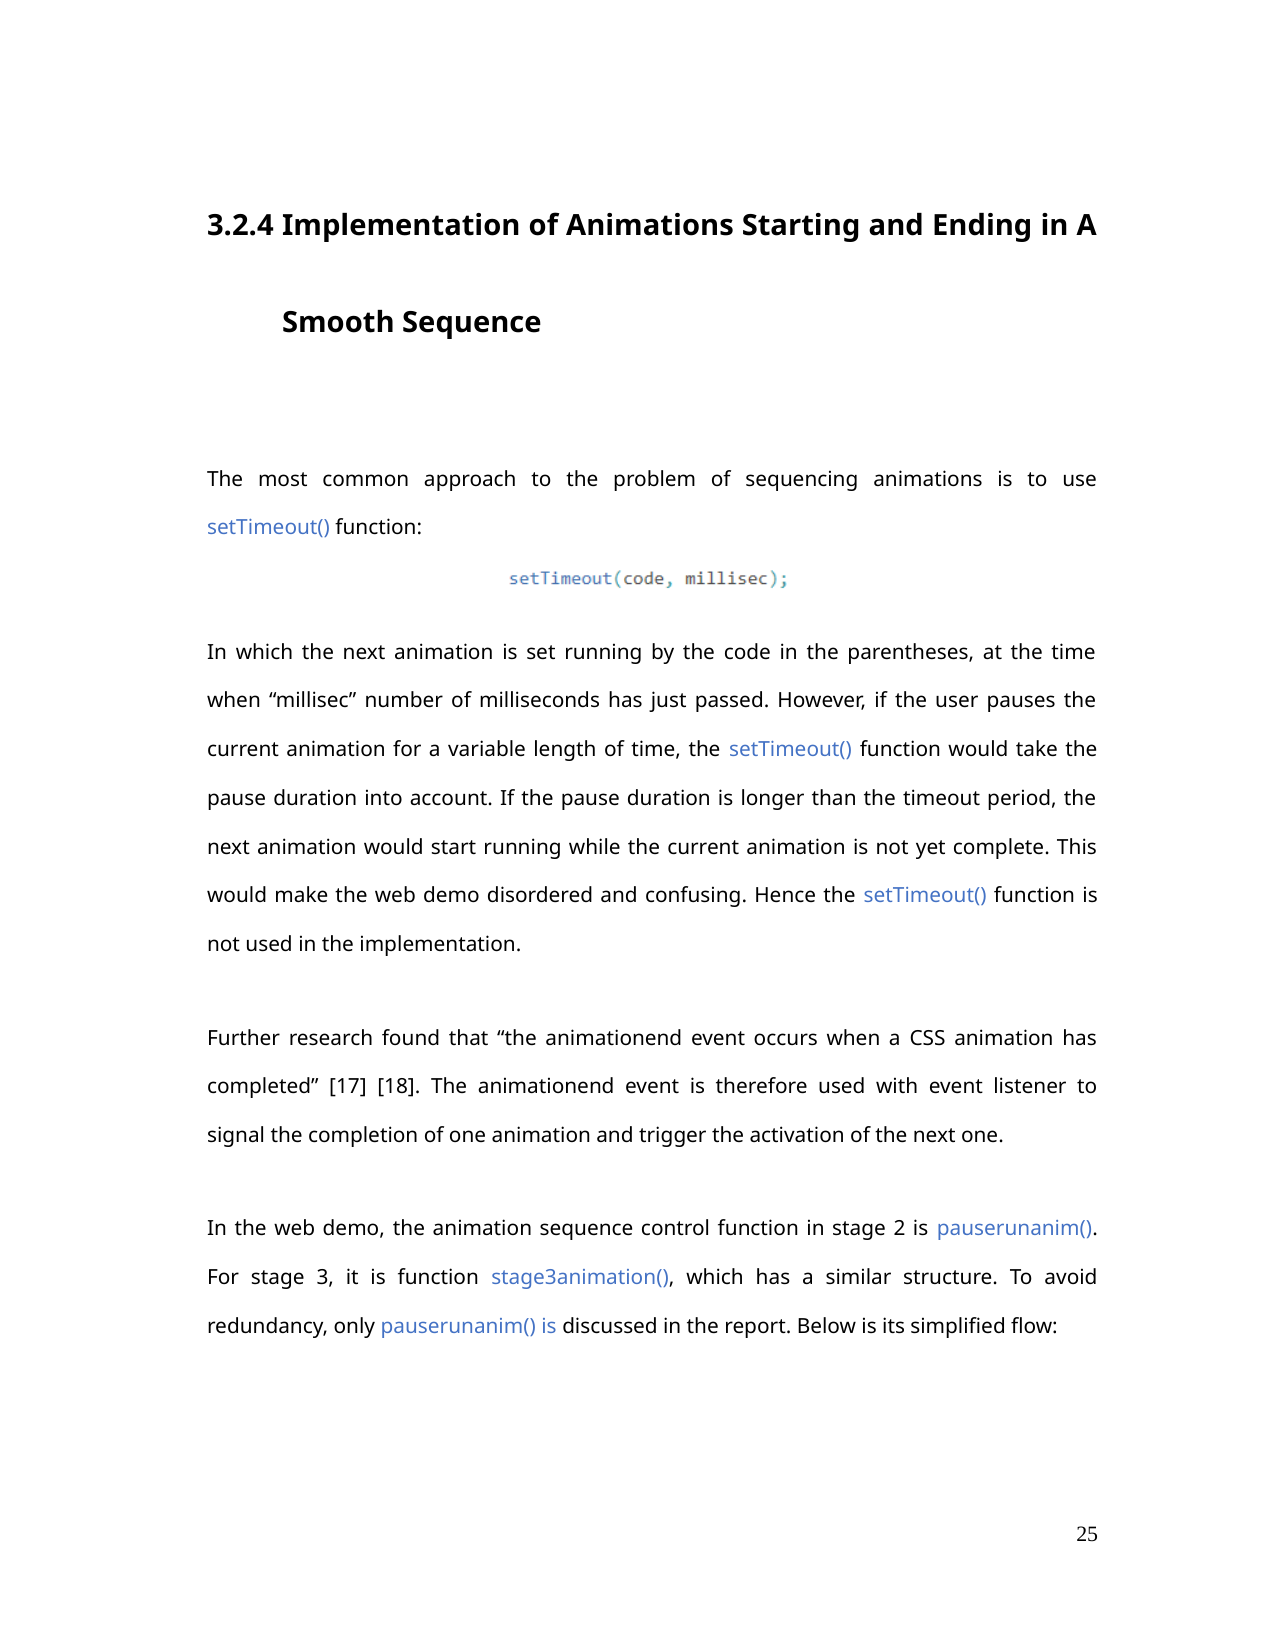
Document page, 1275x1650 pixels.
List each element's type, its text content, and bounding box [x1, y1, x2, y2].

subtitle Implementation of Animations Starting and Ending in A Smooth Sequence [207, 191, 1098, 354]
text In the web demo, the animation sequence control function in stage 2 is pauserunanim(). For stage 3, it is function stage3animation(), which has a similar structure. To avoid redundancy, only pauserunanim() is discussed in the report. Below is its simplified flow: [207, 1211, 1098, 1341]
picture [487, 557, 817, 600]
text In which the next animation is set running by the code in the parentheses, at the time when “millisec” number of milliseconds has just passed. However, if the user pauses the current animation for a variable length of time, the setTimeout() function would take the pause duration into account. If the pause duration is longer than the timeout period, the next animation would start running while the current animation is not yet complete. This would make the web demo disordered and confusing. Hence the setTimeout() function is not used in the implementation. [207, 635, 1098, 960]
text The most common approach to the problem of sequencing animations is to use setTimeout() function: [207, 462, 1098, 543]
text Further research found that “the animationend event occurs when a CSS animation has completed”. The animationend event is therefore used with event listener to signal the completion of one animation and trigger the activation of the next one. [207, 1021, 1098, 1151]
